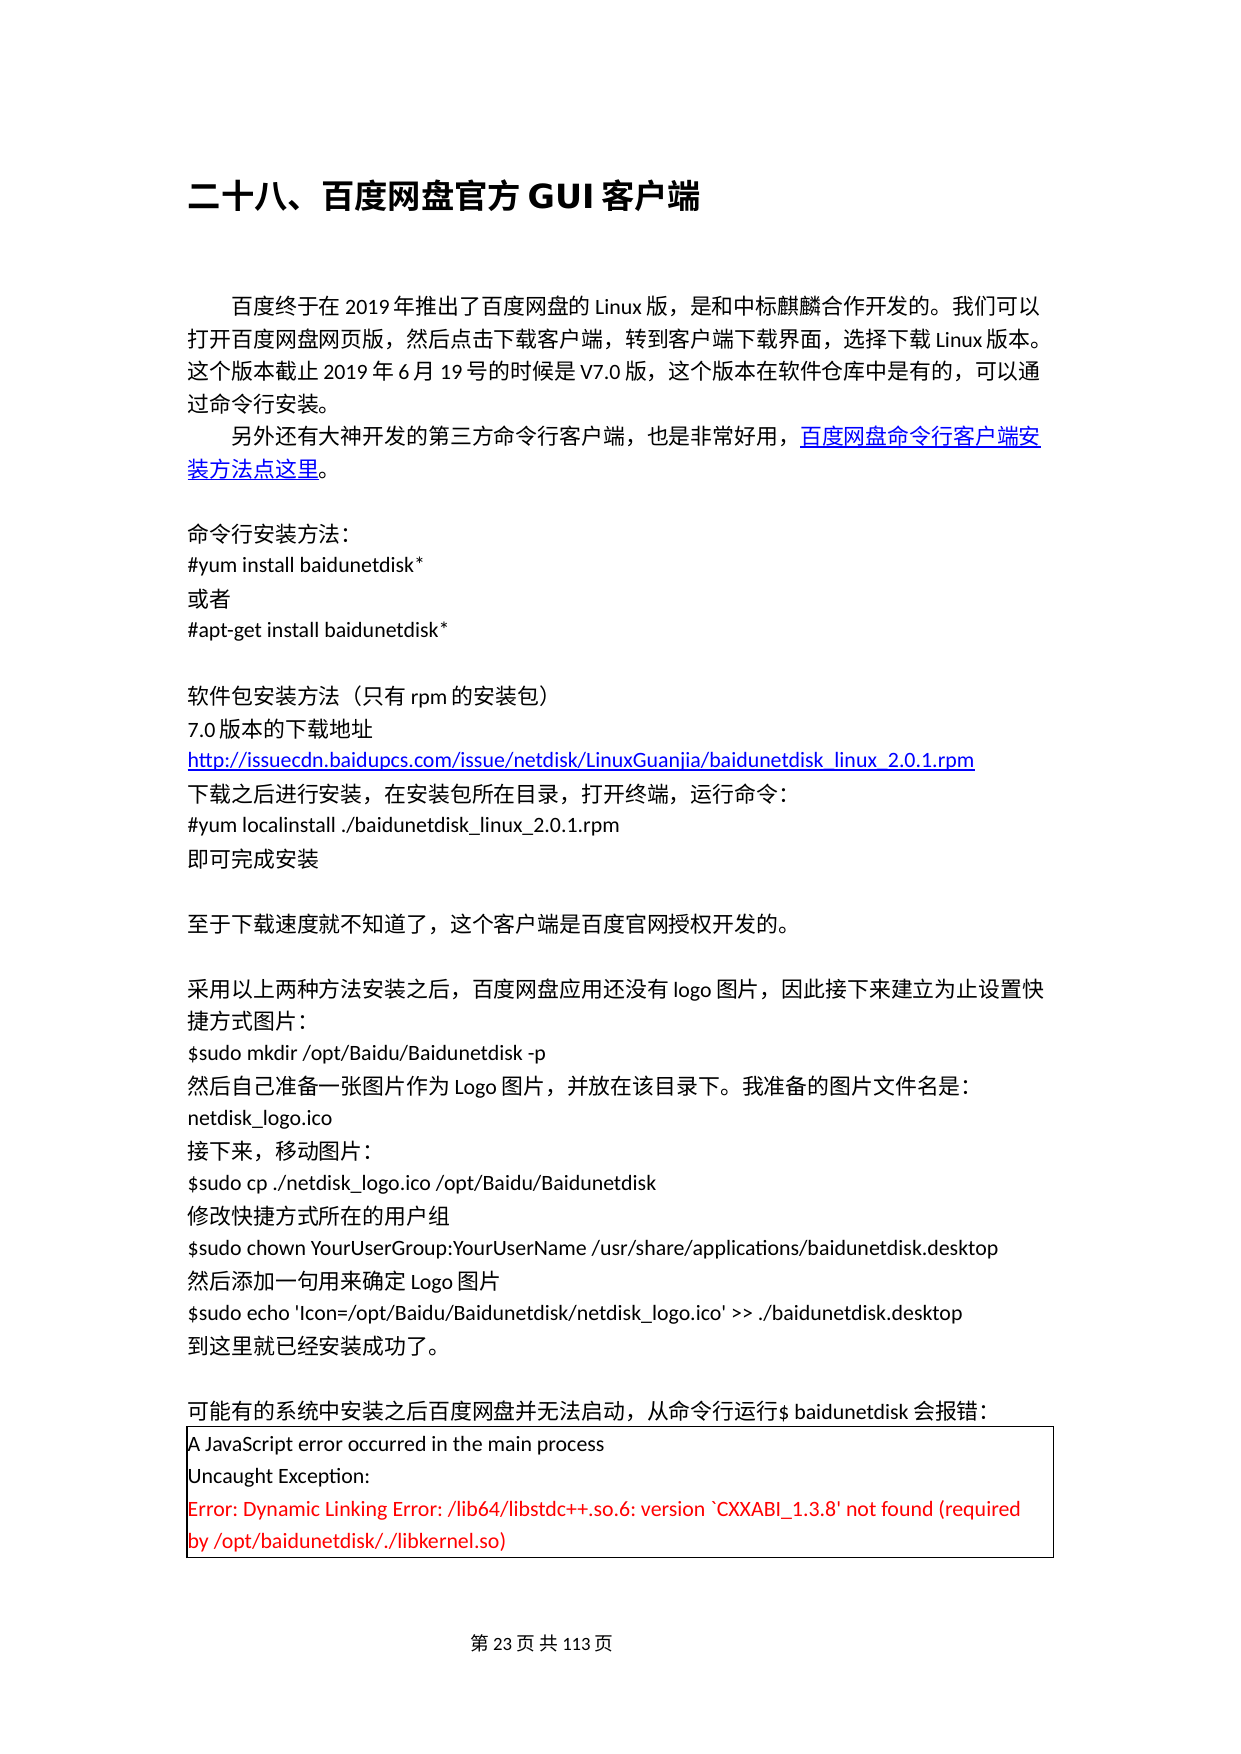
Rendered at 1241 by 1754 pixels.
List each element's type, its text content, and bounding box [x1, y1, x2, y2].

subtitle 二十八、百度网盘官方GUI客户端 [187, 162, 1053, 227]
text Error: Dynamic Linking Error: /lib64/libstdc++.so.6: version `CXXABI_1.3.8' not found (required by /opt/baidunetdisk/./libkernel.so) [188, 1491, 1053, 1557]
text 然后自己准备一张图片作为Logo图片，并放在该目录下。我准备的图片文件名是：netdisk_logo.ico [187, 1069, 1053, 1134]
text $sudo chown YourUserGroup:YourUserName /usr/share/applications/baidunetdisk.desktop [187, 1231, 1053, 1264]
text 接下来，移动图片： [187, 1134, 1053, 1166]
text 可能有的系统中安装之后百度网盘并无法启动，从命令行运行$ baidunetdisk会报错： [187, 1394, 1053, 1426]
text 下载之后进行安装，在安装包所在目录，打开终端，运行命令： [187, 776, 1053, 809]
text 7.0版本的下载地址 http://issuecdn.baidupcs.com/issue/netdisk/LinuxGuanjia/baidunetdisk_linux_2.0.1.rpm [187, 711, 1053, 776]
text 到这里就已经安装成功了。 [187, 1329, 1053, 1361]
text 命令行安装方法： [187, 516, 1053, 549]
text #yum localinstall ./baidunetdisk_linux_2.0.1.rpm [187, 809, 1053, 841]
text 然后添加一句用来确定Logo图片 [187, 1264, 1053, 1296]
text 百度终于在2019年推出了百度网盘的Linux版，是和中标麒麟合作开发的。我们可以打开百度网盘网页版，然后点击下载客户端，转到客户端下载界面，选择下载Linux版本。这个版本截止2019年6月19号的时候是V7.0版，这个版本在软件仓库中是有的，可以通过命令行安装。 [187, 289, 1053, 419]
text 或者 [187, 581, 1053, 614]
text 至于下载速度就不知道了，这个客户端是百度官网授权开发的。 [187, 906, 1053, 939]
text Uncaught Exception: [188, 1460, 1053, 1491]
text $sudo echo 'Icon=/opt/Baidu/Baidunetdisk/netdisk_logo.ico' >> ./baidunetdisk.desktop [187, 1296, 1053, 1329]
text 另外还有大神开发的第三方命令行客户端，也是非常好用，百度网盘命令行客户端安装方法点这里。 [187, 419, 1053, 484]
text #apt-get install baidunetdisk* [187, 614, 1053, 646]
text 软件包安装方法（只有rpm的安装包） [187, 679, 1053, 711]
text #yum install baidunetdisk* [187, 549, 1053, 581]
text $sudo cp ./netdisk_logo.ico /opt/Baidu/Baidunetdisk [187, 1166, 1053, 1199]
text 修改快捷方式所在的用户组 [187, 1199, 1053, 1231]
text $sudo mkdir /opt/Baidu/Baidunetdisk -p [187, 1036, 1053, 1069]
text 即可完成安装 [187, 841, 1053, 874]
text 采用以上两种方法安装之后，百度网盘应用还没有logo图片，因此接下来建立为止设置快捷方式图片： [187, 971, 1053, 1036]
text A JavaScript error occurred in the main process [188, 1427, 1053, 1460]
